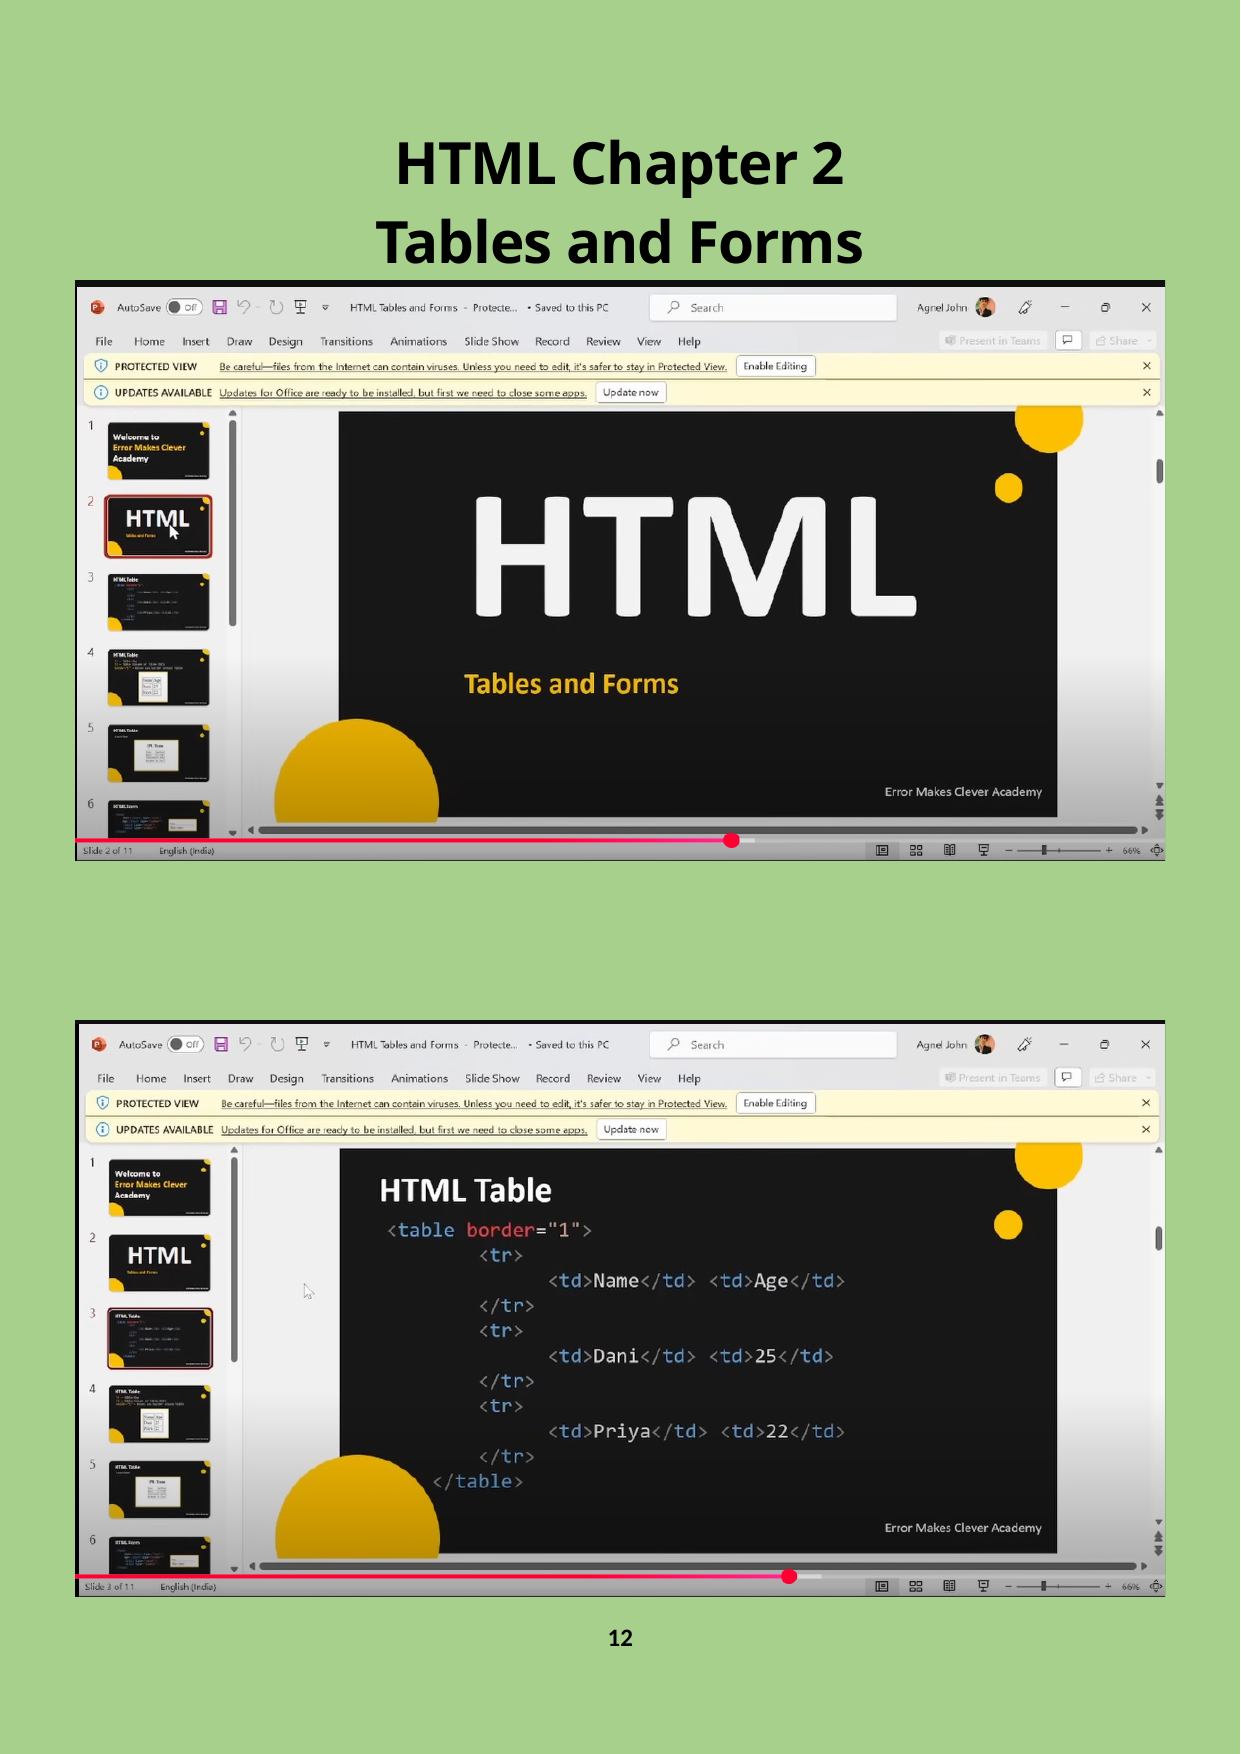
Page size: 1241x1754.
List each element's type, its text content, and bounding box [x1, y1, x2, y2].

title Tables and Forms [75, 201, 1165, 280]
picture [75, 1020, 1166, 1597]
title HTML Chapter 2 [75, 122, 1165, 201]
picture [75, 280, 1166, 861]
